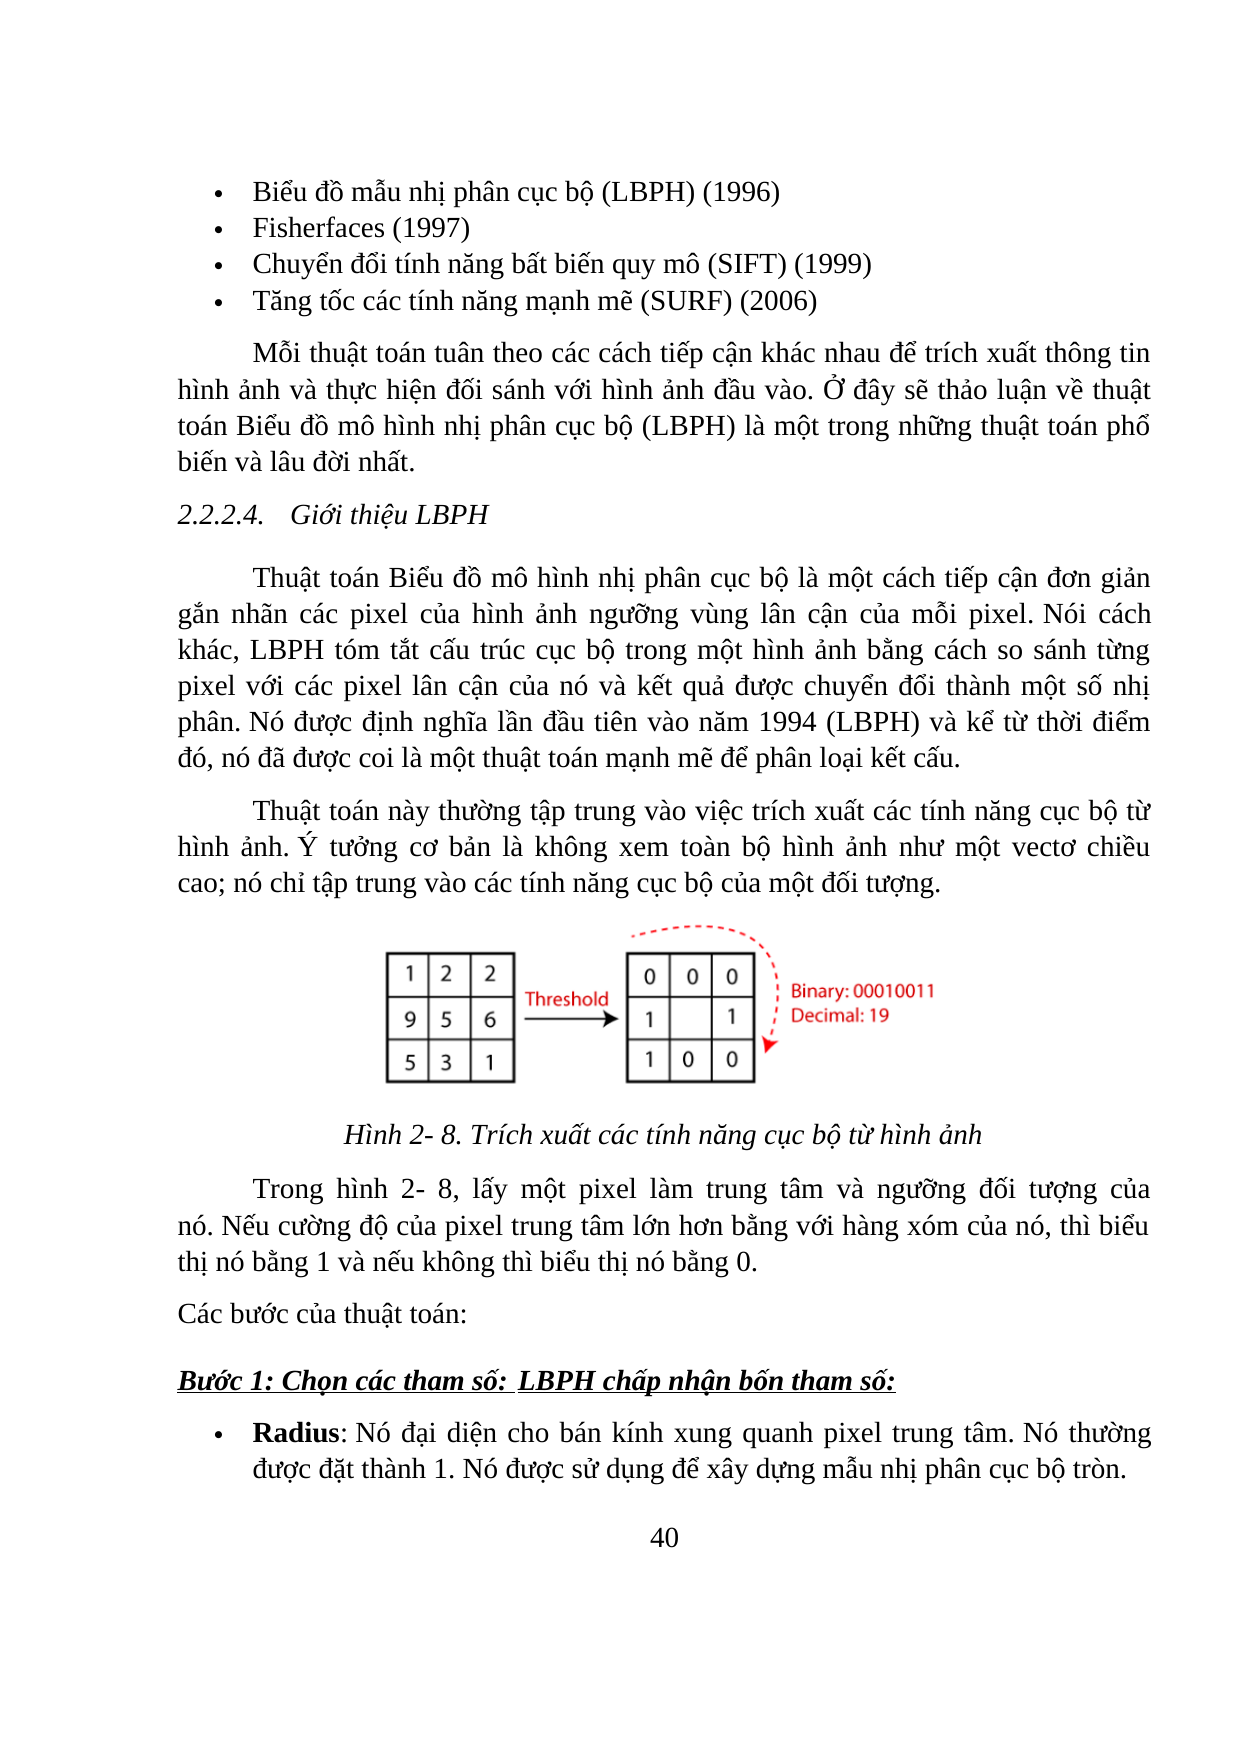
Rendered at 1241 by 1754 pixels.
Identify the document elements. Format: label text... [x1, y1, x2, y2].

list Fisherfaces (1997) [215, 211, 1152, 244]
text Thuật toán này thường tập trung vào việc trích xuất các tính năng cục bộ từ hình ảnh. Ý tưởng cơ bản là không xem toàn bộ hình ảnh như một vectơ chiều cao; nó chỉ tập trung vào các tính năng cục bộ của một đối tượng. [177, 793, 1152, 899]
list Chuyển đổi tính năng bất biến quy mô (SIFT) (1999) [215, 247, 1152, 280]
text Thuật toán Biểu đồ mô hình nhị phân cục bộ là một cách tiếp cận đơn giản gắn nhãn các pixel của hình ảnh ngưỡng vùng lân cận của mỗi pixel. Nói cách khác, LBPH tóm tắt cấu trúc cục bộ trong một hình ảnh bằng cách so sánh từng pixel với các pixel lân cận của nó và kết quả được chuyển đổi thành một số nhị phân. Nó được định nghĩa lần đầu tiên vào năm 1994 (LBPH) và kể từ thời điểm đó, nó đã được coi là một thuật toán mạnh mẽ để phân loại kết cấu. [177, 560, 1152, 774]
list Biểu đồ mẫu nhị phân cục bộ (LBPH) (1996) [215, 174, 1152, 208]
picture [378, 918, 951, 1098]
text Trong hình 2- 8, lấy một pixel làm trung tâm và ngưỡng đối tượng của nó. Nếu cường độ của pixel trung tâm lớn hơn bằng với hàng xóm của nó, thì biểu thị nó bằng 1 và nếu không thì biểu thị nó bằng 0. [177, 1171, 1152, 1277]
text Các bước của thuật toán: [177, 1297, 1152, 1330]
list Radius: Nó đại diện cho bán kính xung quanh pixel trung tâm. Nó thường được đặt thành 1. Nó được sử dụng để xây dựng mẫu nhị phân cục bộ tròn. [215, 1415, 1152, 1485]
text Hình 2- 8. Trích xuất các tính năng cục bộ từ hình ảnh [177, 1117, 1152, 1151]
list Tăng tốc các tính năng mạnh mẽ (SURF) (2006) [215, 283, 1152, 316]
text Mỗi thuật toán tuân theo các cách tiếp cận khác nhau để trích xuất thông tin hình ảnh và thực hiện đối sánh với hình ảnh đầu vào. Ở đây sẽ thảo luận về thuật toán Biểu đồ mô hình nhị phân cục bộ (LBPH) là một trong những thuật toán phổ biến và lâu đời nhất. [177, 336, 1152, 478]
text Bước 1: Chọn các tham số: LBPH chấp nhận bốn tham số: [177, 1363, 1152, 1396]
subtitle Giới thiệu LBPH [177, 497, 1152, 530]
